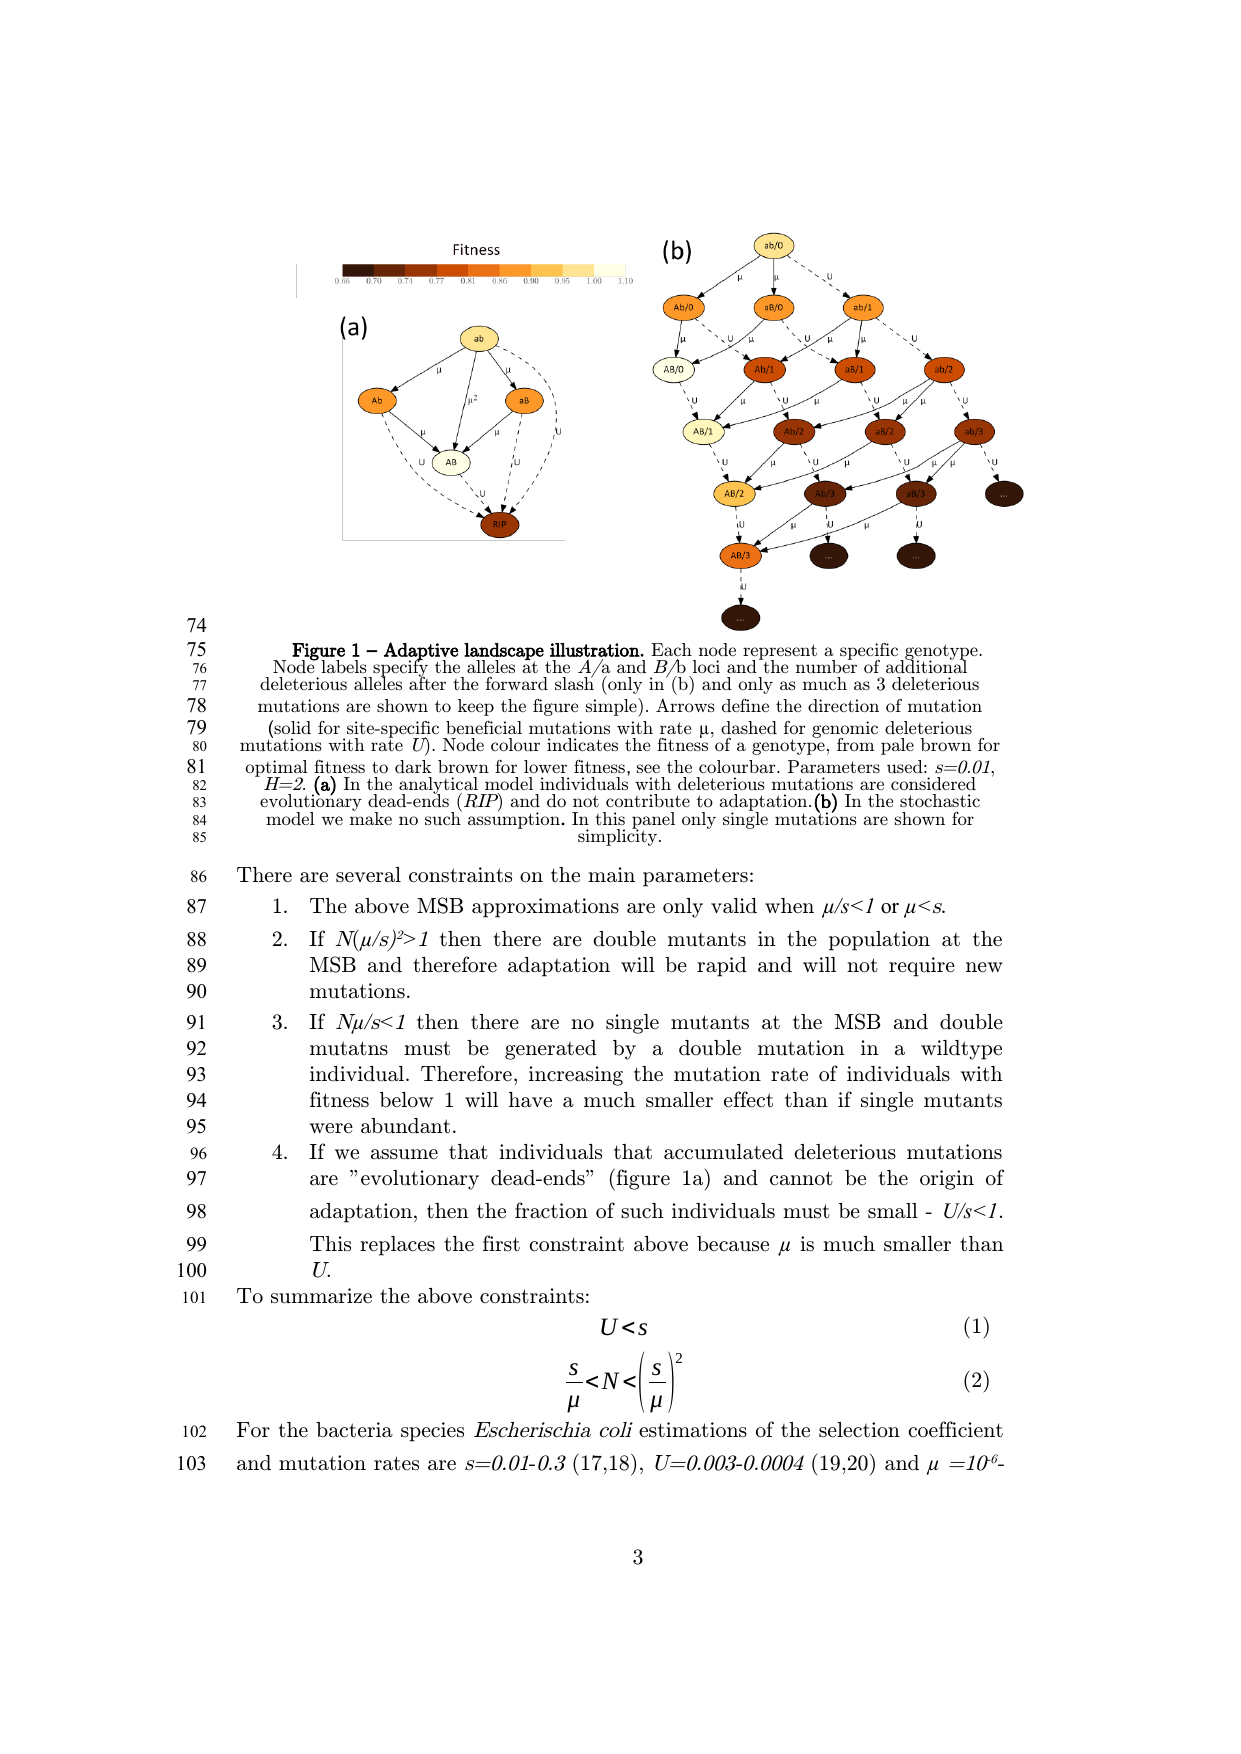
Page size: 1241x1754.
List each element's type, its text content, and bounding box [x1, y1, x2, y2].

list If we assume that individuals that accumulated deleterious mutations are "evolutionary dead-ends" (figure 1a) and cannot be the origin of adaptation, then the fraction of such individuals must be small - U/s<1. This replaces the first constraint above because µ is much smaller than U. [272, 1144, 1004, 1282]
text Figure 1 – Adaptive landscape illustration. Each node represent a specific genotype. Node labels specify the alleles at the A/a and B/b loci and the number of additional deleterious alleles after the forward slash (only in (b) and only as much as 3 deleterious mutations are shown to keep the figure simple). Arrows define the direction of mutation (solid for site-specific beneficial mutations with rate µ, dashed for genomic deleterious mutations with rate U). Node colour indicates the fitness of a genotype, from pale brown for optimal fitness to dark brown for lower fitness, see the colourbar. Parameters used: s=0.01, H=2. (a) In the analytical model individuals with deleterious mutations are considered evolutionary dead-ends (RIP) and do not contribute to adaptation.(b) In the stochastic model we make no such assumption. In this panel only single mutations are shown for simplicity. [236, 638, 1004, 846]
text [236, 1422, 1004, 1475]
list If N(µ/s)2>1 then there are double mutants in the population at the MSB and therefore adaptation will be rapid and will not require new mutations. [272, 926, 1004, 1003]
list If Nµ/s<1 then there are no single mutants at the MSB and double mutatns must be generated by a double mutation in a wildtype individual. Therefore, increasing the mutation rate of individuals with fitness below 1 will have a much smaller effect than if single mutants were abundant. [272, 1009, 1004, 1138]
list The above MSB approximations are only valid when µ/s<1 or µ<s. [272, 893, 1004, 918]
table_cell (2) [951, 1349, 1028, 1422]
text To summarize the above constraints: [236, 1288, 1004, 1308]
table_cell [260, 1349, 951, 1422]
text There are several constraints on the main parameters: [236, 867, 1004, 887]
table_header (1) [951, 1314, 1028, 1349]
table_header [260, 1314, 951, 1349]
picture [271, 230, 1039, 633]
